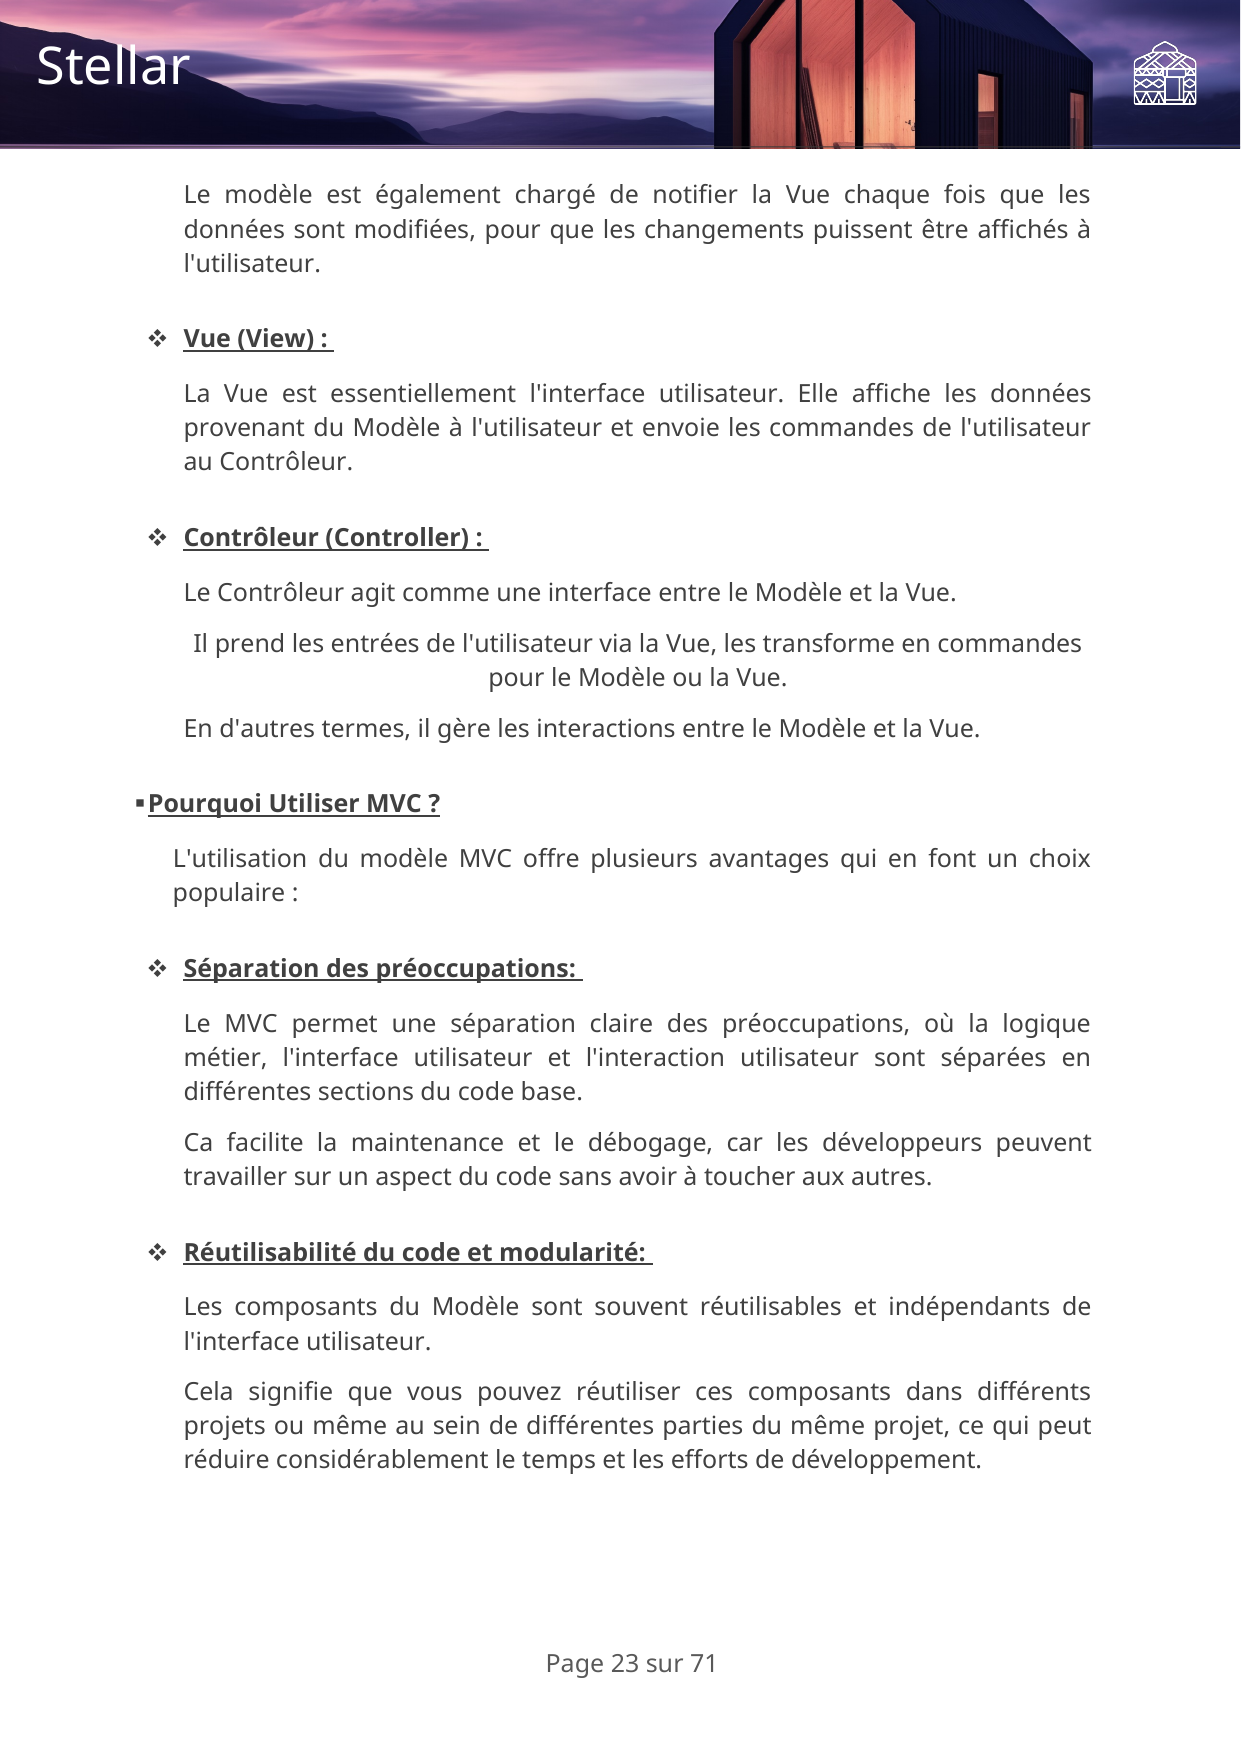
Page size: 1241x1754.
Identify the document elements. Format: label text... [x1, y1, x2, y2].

text Cela signifie que vous pouvez réutiliser ces composants dans différents projets ou même au sein de différentes parties du même projet, ce qui peut réduire considérablement le temps et les efforts de développement. [183, 1374, 1092, 1476]
subtitle Réutilisabilité du code et modularité: [146, 1234, 1092, 1268]
text Ca facilite la maintenance et le débogage, car les développeurs peuvent travailler sur un aspect du code sans avoir à toucher aux autres. [183, 1124, 1092, 1192]
picture [0, 0, 1241, 146]
text Il prend les entrées de l'utilisateur via la Vue, les transforme en commandes pour le Modèle ou la Vue. [183, 625, 1092, 693]
text Les composants du Modèle sont souvent réutilisables et indépendants de l'interface utilisateur. [183, 1289, 1092, 1357]
text L'utilisation du modèle MVC offre plusieurs avantages qui en font un choix populaire : [172, 841, 1092, 909]
subtitle Contrôleur (Controller) : [146, 520, 1092, 554]
text Le Contrôleur agit comme une interface entre le Modèle et la Vue. [183, 575, 1092, 609]
text En d'autres termes, il gère les interactions entre le Modèle et la Vue. [183, 710, 1092, 744]
subtitle Séparation des préoccupations: [146, 951, 1092, 985]
text Le modèle est également chargé de notifier la Vue chaque fois que les données sont modifiées, pour que les changements puissent être affichés à l'utilisateur. [183, 177, 1092, 279]
subtitle Pourquoi Utiliser MVC ? [134, 786, 1092, 820]
text Le MVC permet une séparation claire des préoccupations, où la logique métier, l'interface utilisateur et l'interaction utilisateur sont séparées en différentes sections du code base. [183, 1006, 1092, 1108]
subtitle Vue (View) : [146, 321, 1092, 355]
text La Vue est essentiellement l'interface utilisateur. Elle affiche les données provenant du Modèle à l'utilisateur et envoie les commandes de l'utilisateur au Contrôleur. [183, 376, 1092, 478]
